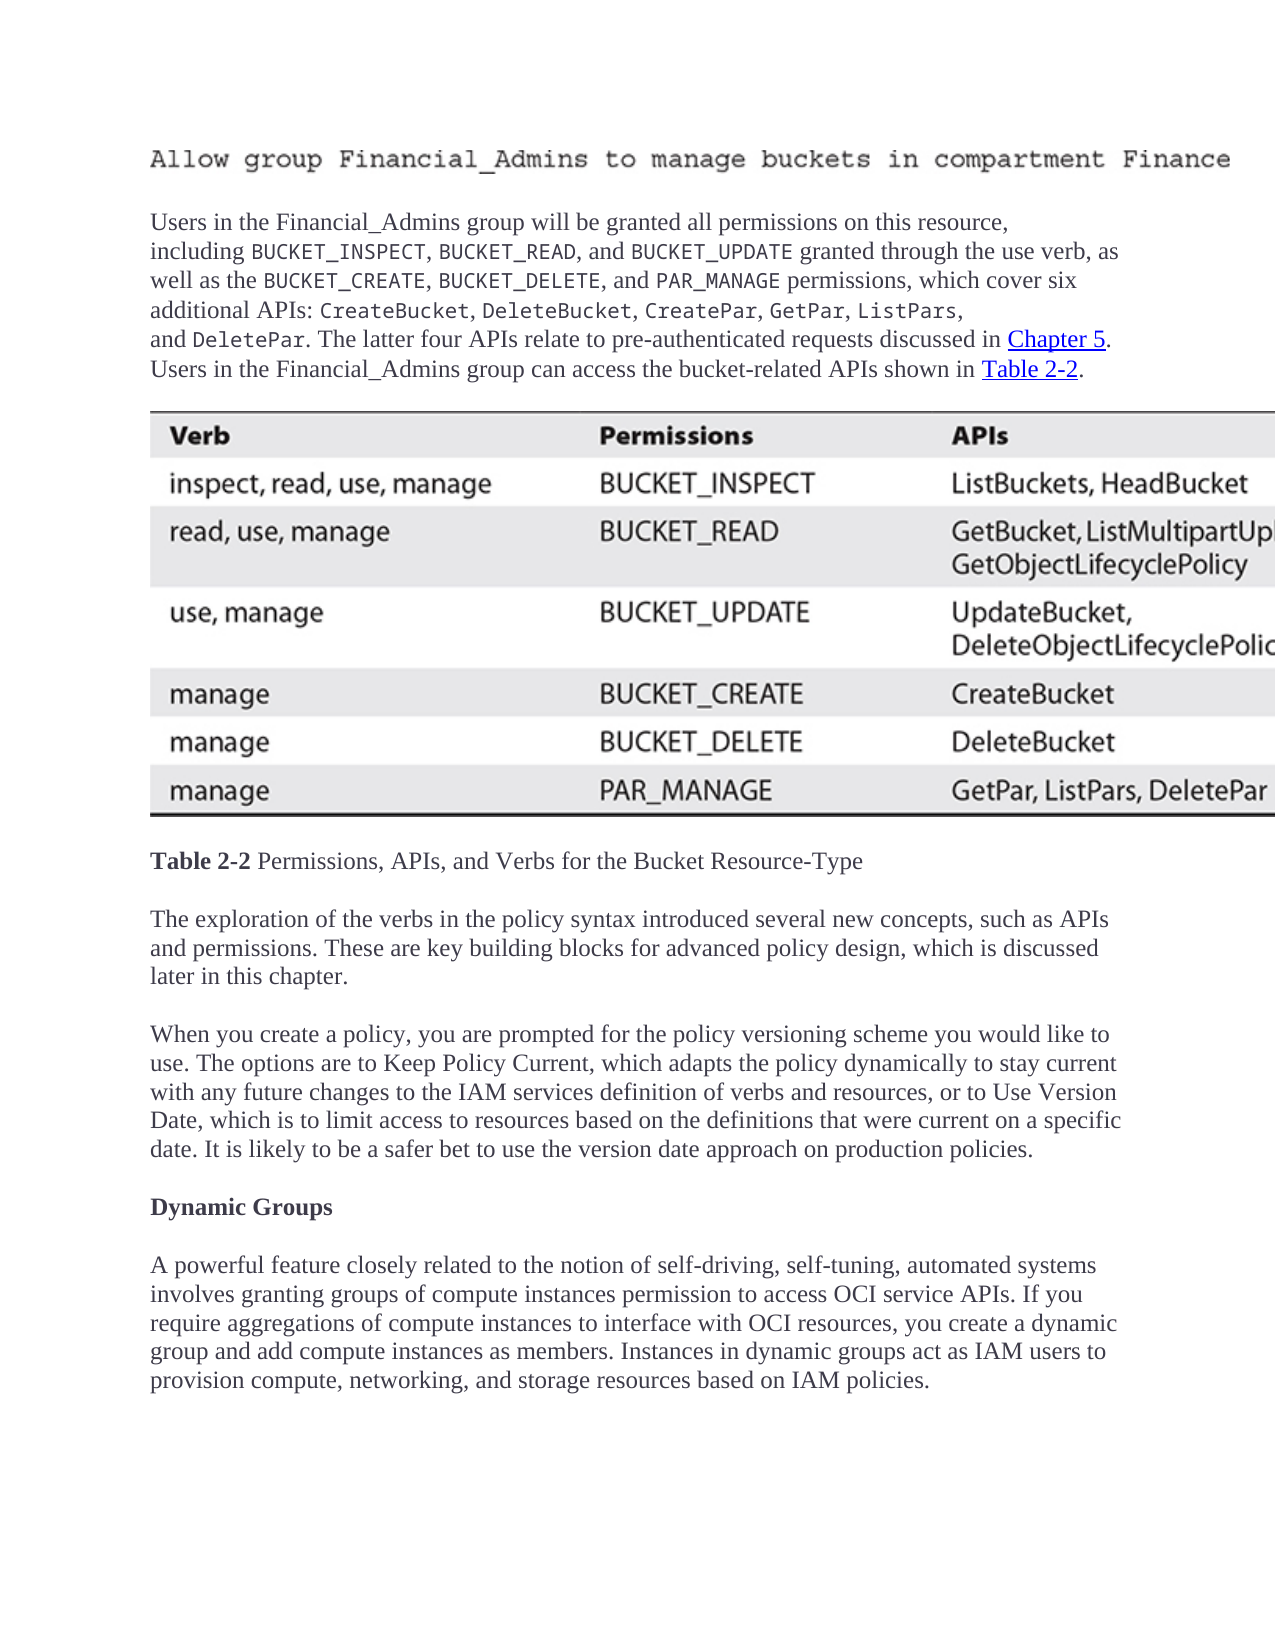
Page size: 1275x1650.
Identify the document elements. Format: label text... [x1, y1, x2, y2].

text A powerful feature closely related to the notion of self-driving, self-tuning, automated systems involves granting groups of compute instances permission to access OCI service APIs. If you require aggregations of compute instances to interface with OCI resources, you create a dynamic group and add compute instances as members. Instances in dynamic groups act as IAM users to provision compute, networking, and storage resources based on IAM policies. [150, 1250, 1125, 1394]
picture [150, 411, 1275, 817]
text Users in the Financial_Admins group will be granted all permissions on this resource, including BUCKET_INSPECT, BUCKET_READ, and BUCKET_UPDATE granted through the use verb, as well as the BUCKET_CREATE, BUCKET_DELETE, and PAR_MANAGE permissions, which cover six additional APIs: CreateBucket, DeleteBucket, CreatePar, GetPar, ListPars, and DeletePar. The latter four APIs relate to pre-authenticated requests discussed in Chapter 5. Users in the Financial_Admins group can access the bucket-related APIs shown in Table 2-2. [150, 207, 1125, 383]
picture [150, 150, 1230, 174]
text The exploration of the verbs in the policy syntax introduced several new concepts, such as APIs and permissions. These are key building blocks for advanced policy design, which is discussed later in this chapter. [150, 904, 1125, 990]
text Table 2-2 Permissions, APIs, and Verbs for the Bucket Resource-Type [150, 846, 1125, 875]
text When you create a policy, you are prompted for the policy versioning scheme you would like to use. The options are to Keep Policy Current, which adapts the policy dynamically to stay current with any future changes to the IAM services definition of verbs and resources, or to Use Version Date, which is to limit access to resources based on the definitions that were current on a specific date. It is likely to be a safer bet to use the version date approach on production policies. [150, 1019, 1125, 1163]
text Dynamic Groups [150, 1192, 1125, 1221]
